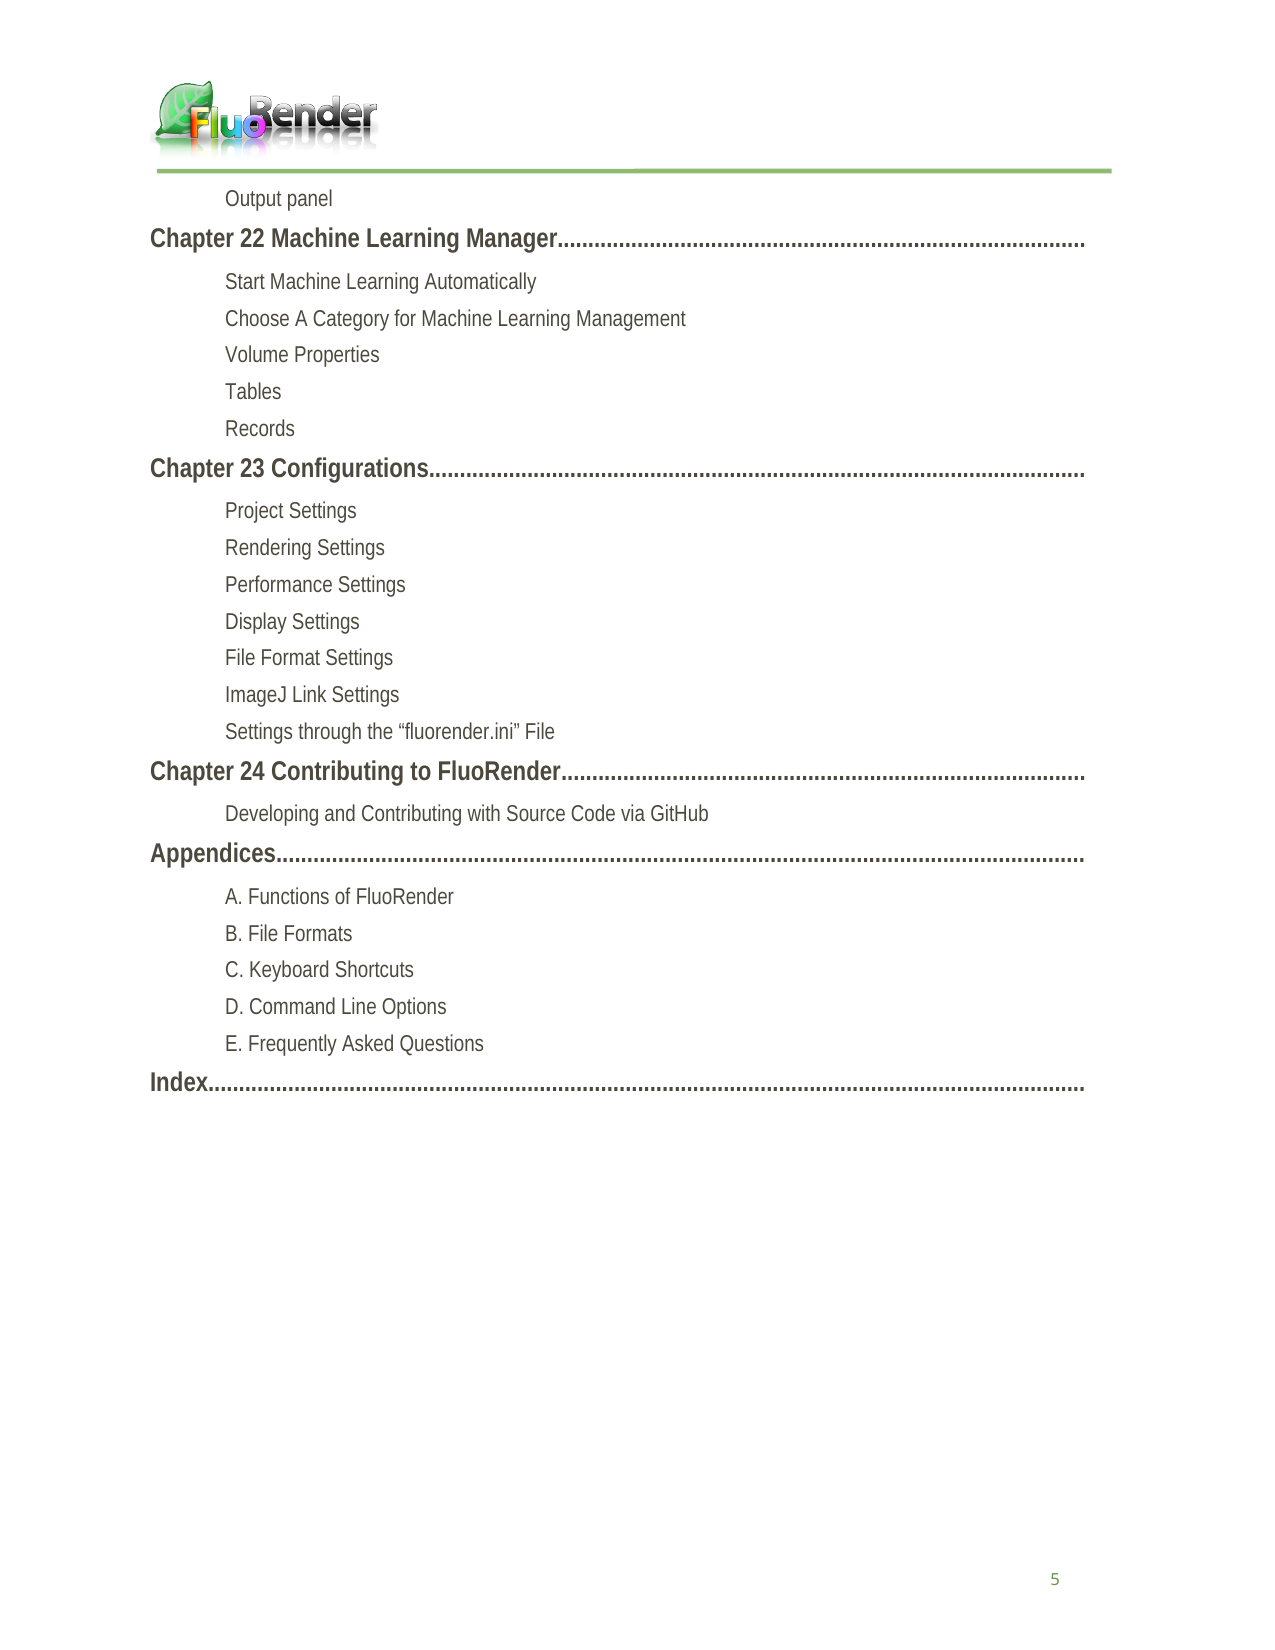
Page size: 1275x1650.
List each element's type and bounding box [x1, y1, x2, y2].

picture [150, 75, 379, 162]
